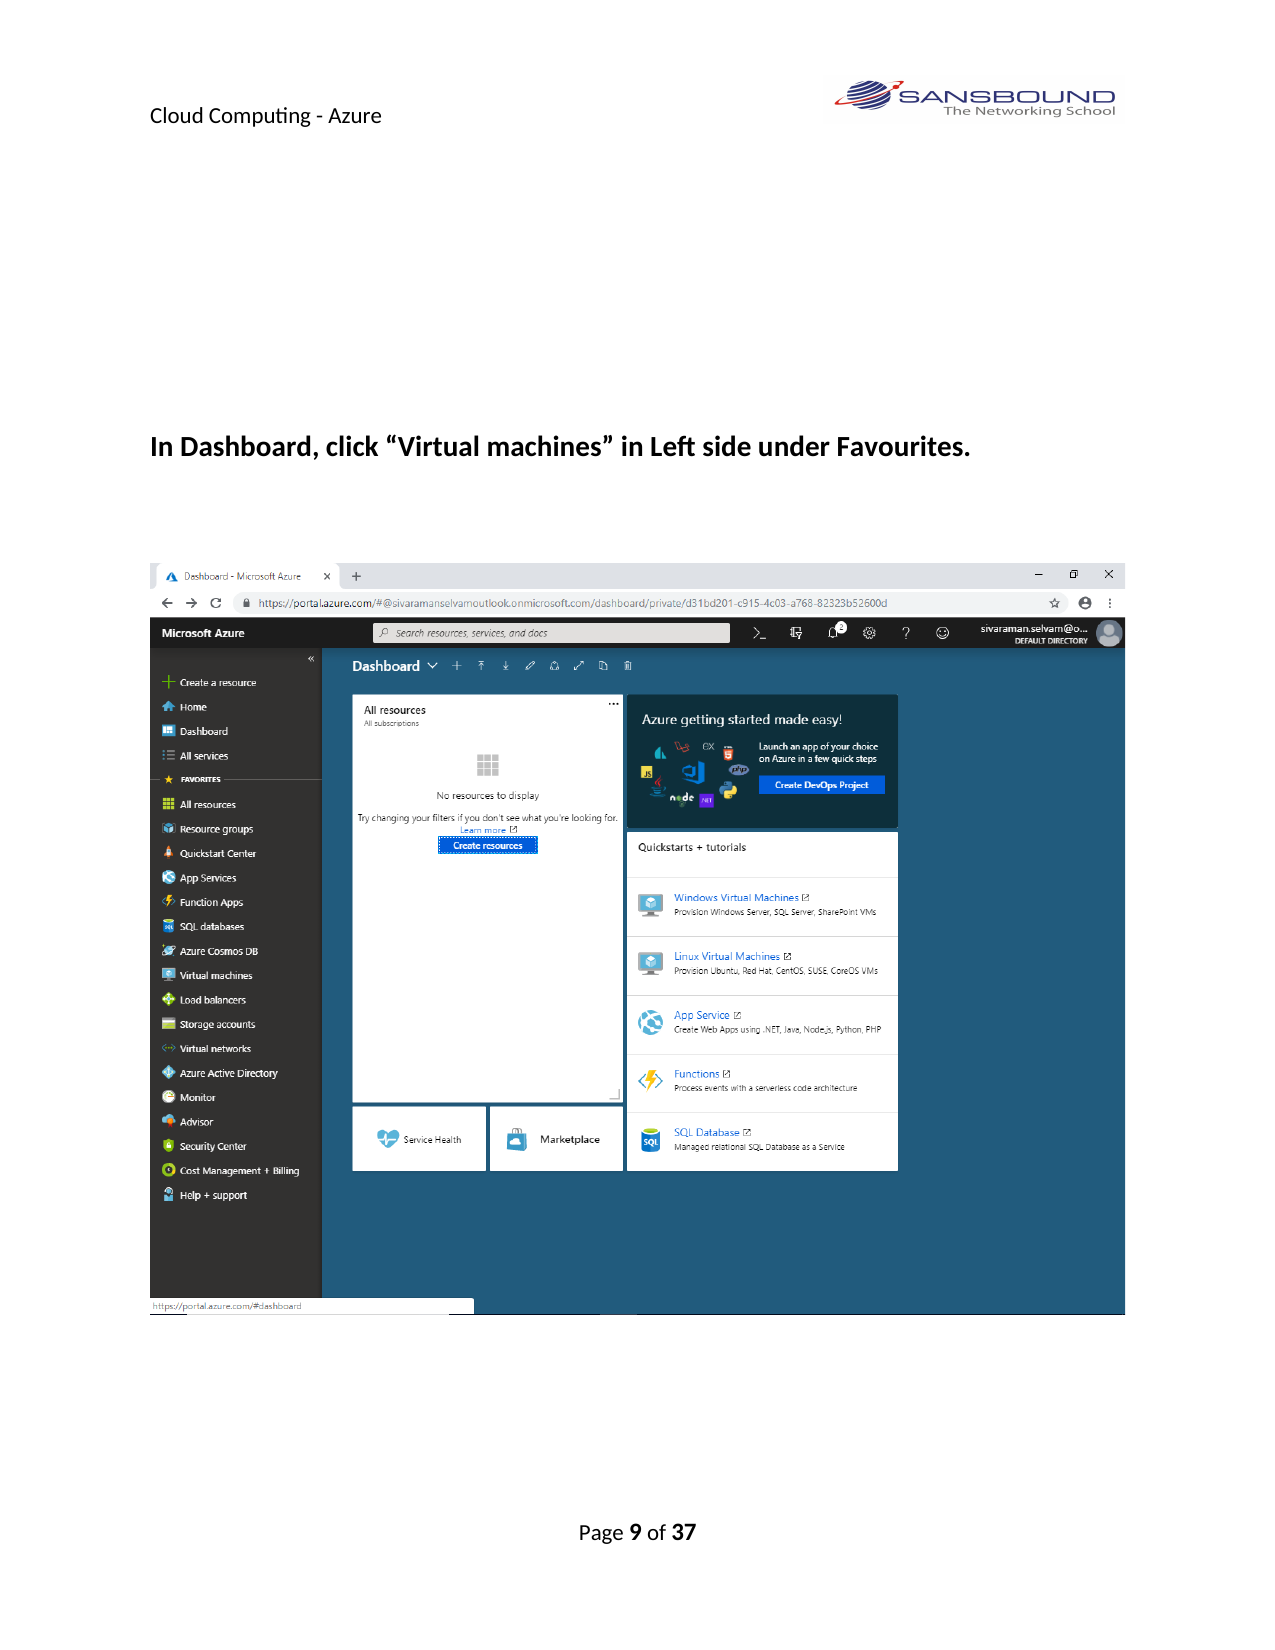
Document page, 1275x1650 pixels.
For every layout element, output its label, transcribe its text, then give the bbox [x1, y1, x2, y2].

text In Dashboard, click “Virtual machines” in Left side under Favourites. [150, 428, 1125, 463]
picture [823, 75, 1125, 124]
picture [150, 563, 1125, 1315]
